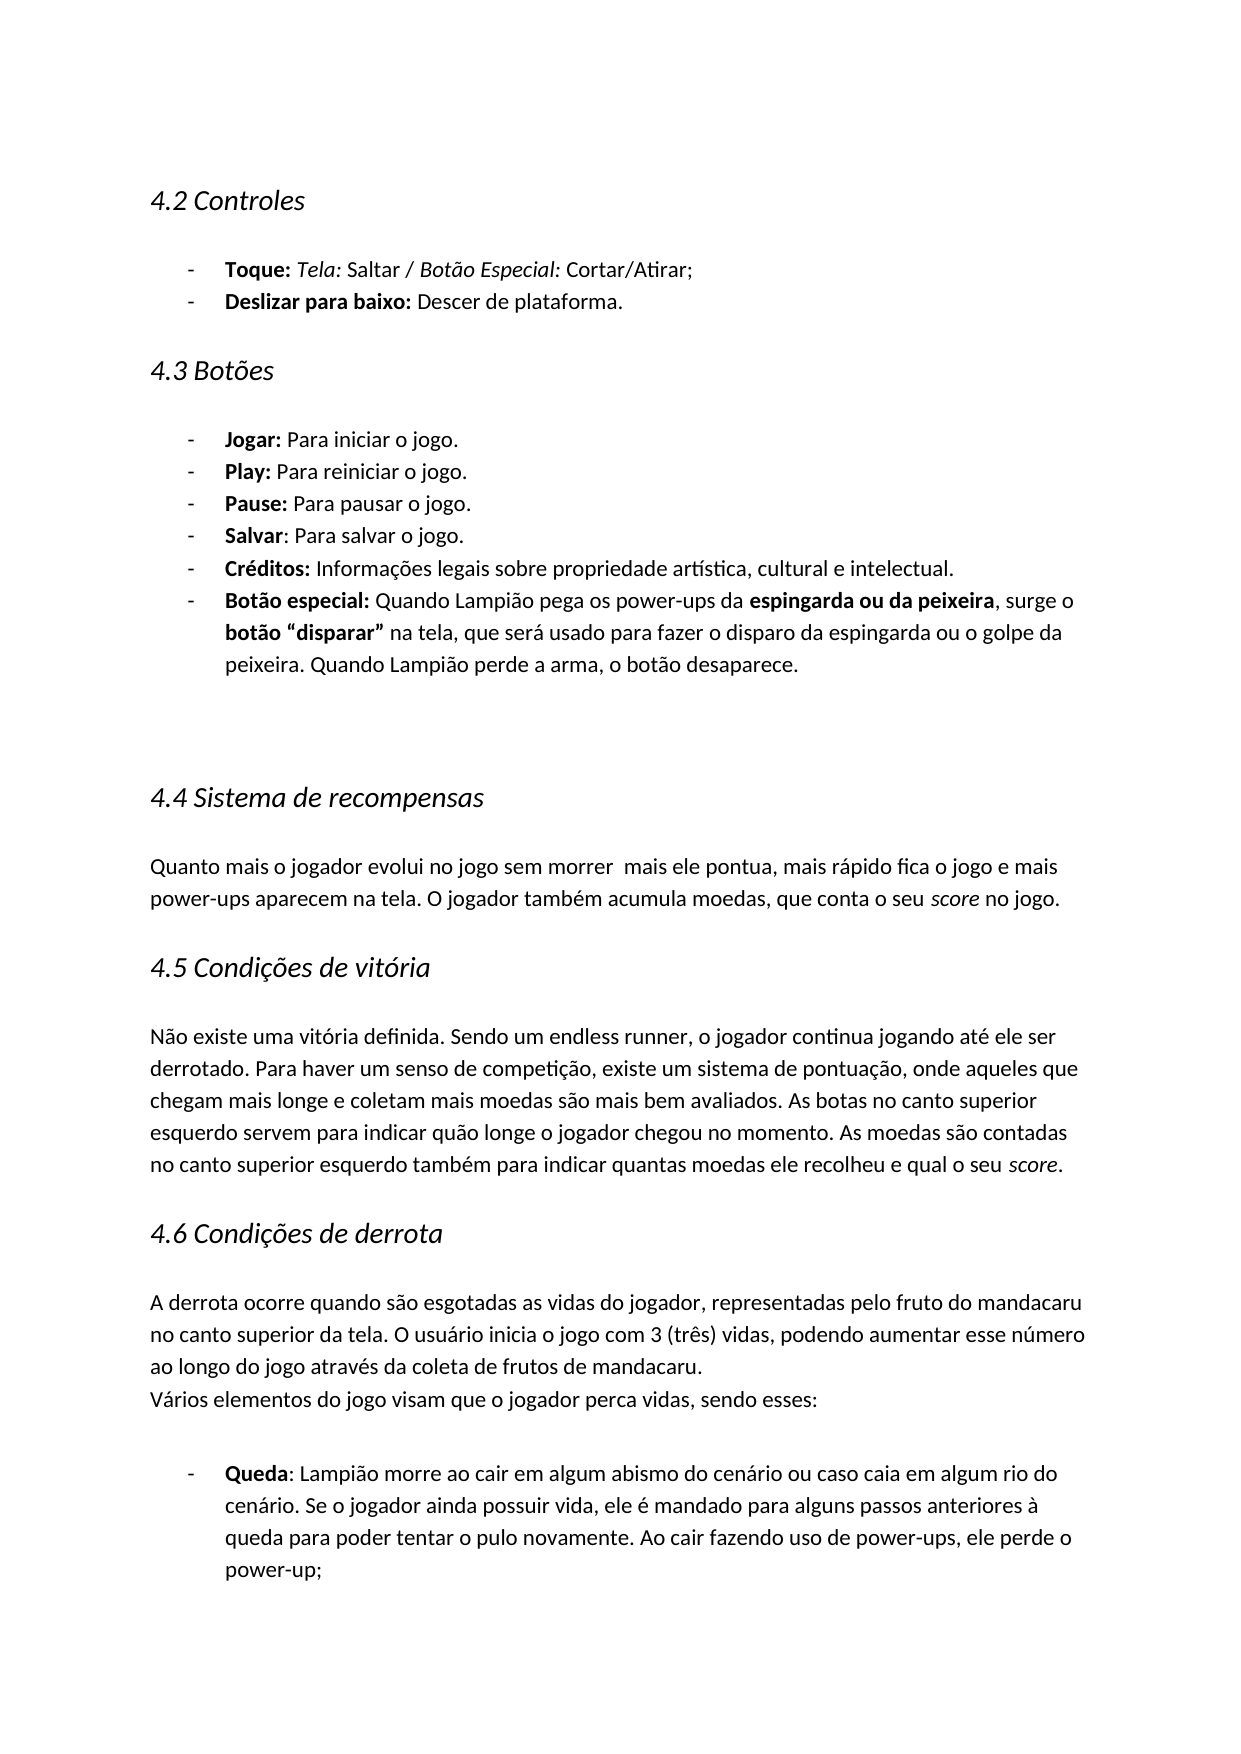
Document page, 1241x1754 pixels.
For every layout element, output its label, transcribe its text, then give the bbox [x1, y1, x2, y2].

text Vários elementos do jogo visam que o jogador perca vidas, sendo esses: [150, 1385, 1090, 1413]
text 4.2 Controles [150, 182, 1090, 218]
list Play: Para reiniciar o jogo. [187, 457, 1090, 485]
list Deslizar para baixo: Descer de plataforma. [187, 287, 1090, 316]
text 4.4 Sistema de recompensas [150, 779, 1090, 815]
text Quanto mais o jogador evolui no jogo sem morrer mais ele pontua, mais rápido fica o jogo e mais power-ups aparecem na tela. O jogador também acumula moedas, que conta o seu score no jogo. [150, 852, 1090, 912]
list Créditos: Informações legais sobre propriedade artística, cultural e intelectual. [187, 554, 1090, 582]
list Botão especial: Quando Lampião pega os power-ups da espingarda ou da peixeira, surge o botão “disparar” na tela, que será usado para fazer o disparo da espingarda ou o golpe da peixeira. Quando Lampião perde a arma, o botão desaparece. [187, 586, 1090, 678]
list Salvar: Para salvar o jogo. [187, 522, 1090, 549]
text 4.3 Botões [150, 352, 1090, 387]
text 4.6 Condições de derrota [150, 1215, 1090, 1251]
text Não existe uma vitória definida. Sendo um endless runner, o jogador continua jogando até ele ser derrotado. Para haver um senso de competição, existe um sistema de pontuação, onde aqueles que chegam mais longe e coletam mais moedas são mais bem avaliados. As botas no canto superior esquerdo servem para indicar quão longe o jogador chegou no momento. As moedas são contadas no canto superior esquerdo também para indicar quantas moedas ele recolheu e qual o seu score. [150, 1022, 1090, 1179]
text A derrota ocorre quando são esgotadas as vidas do jogador, representadas pelo fruto do mandacaru no canto superior da tela. O usuário inicia o jogo com 3 (três) vidas, podendo aumentar esse número ao longo do jogo através da coleta de frutos de mandacaru. [150, 1288, 1090, 1381]
list Toque: Tela: Saltar / Botão Especial: Cortar/Atirar; [187, 255, 1090, 283]
list Queda: Lampião morre ao cair em algum abismo do cenário ou caso caia em algum rio do cenário. Se o jogador ainda possuir vida, ele é mandado para alguns passos anteriores à queda para poder tentar o pulo novamente. Ao cair fazendo uso de power-ups, ele perde o power-up; [187, 1459, 1090, 1583]
text 4.5 Condições de vitória [150, 949, 1090, 984]
list Pause: Para pausar o jogo. [187, 489, 1090, 517]
list Jogar: Para iniciar o jogo. [187, 425, 1090, 453]
